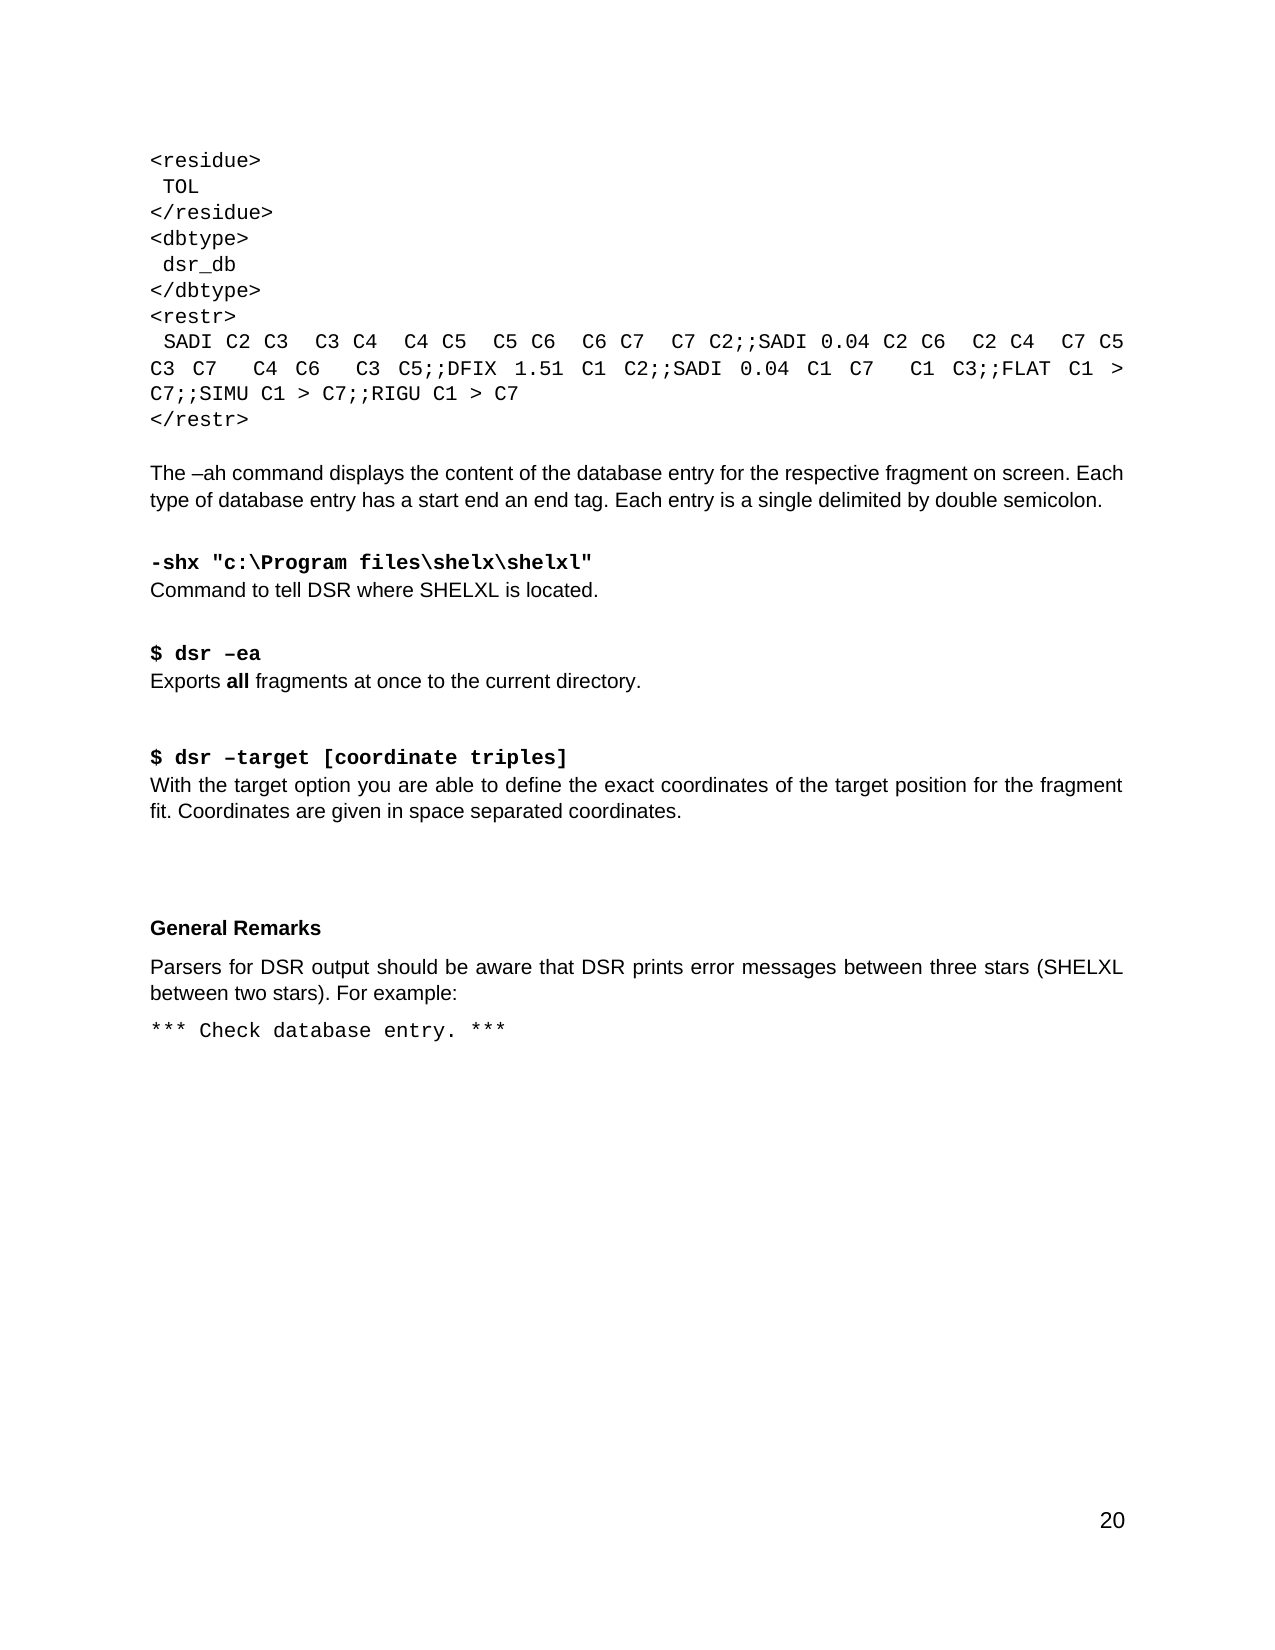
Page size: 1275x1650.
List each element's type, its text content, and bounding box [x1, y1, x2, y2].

text <restr> [150, 306, 1125, 329]
text <dbtype> [150, 228, 1125, 251]
text Parsers for DSR output should be aware that DSR prints error messages between three stars (SHELXL between two stars). For example: [150, 954, 1125, 1005]
text </restr> [150, 409, 1125, 433]
text General Remarks [150, 916, 1125, 939]
text Exports all fragments at once to the current directory. [150, 669, 1125, 693]
text $ dsr –ea [150, 643, 1125, 667]
text With the target option you are able to define the exact coordinates of the target position for the fragment fit. Coordinates are given in space separated coordinates. [150, 773, 1125, 823]
text </residue> [150, 202, 1125, 226]
text TOL [150, 176, 1125, 199]
text </dbtype> [150, 280, 1125, 303]
text The –ah command displays the content of the database entry for the respective fragment on screen. Each type of database entry has a start end an end tag. Each entry is a single delimited by double semicolon. [150, 461, 1125, 512]
text *** Check database entry. *** [150, 1020, 1125, 1043]
text $ dsr –target [coordinate triples] [150, 747, 1125, 770]
text dsr_db [150, 254, 1125, 277]
text SADI C2 C3 C3 C4 C4 C5 C5 C6 C6 C7 C7 C2;;SADI 0.04 C2 C6 C2 C4 C7 C5 C3 C7 C4 C6 C3 C5;;DFIX 1.51 C1 C2;;SADI 0.04 C1 C7 C1 C3;;FLAT C1 > C7;;SIMU C1 > C7;;RIGU C1 > C7 [150, 332, 1125, 407]
text -shx "c:\Program files\shelx\shelxl" [150, 552, 1125, 576]
text <residue> [150, 150, 1125, 174]
text Command to tell DSR where SHELXL is located. [150, 578, 1125, 602]
